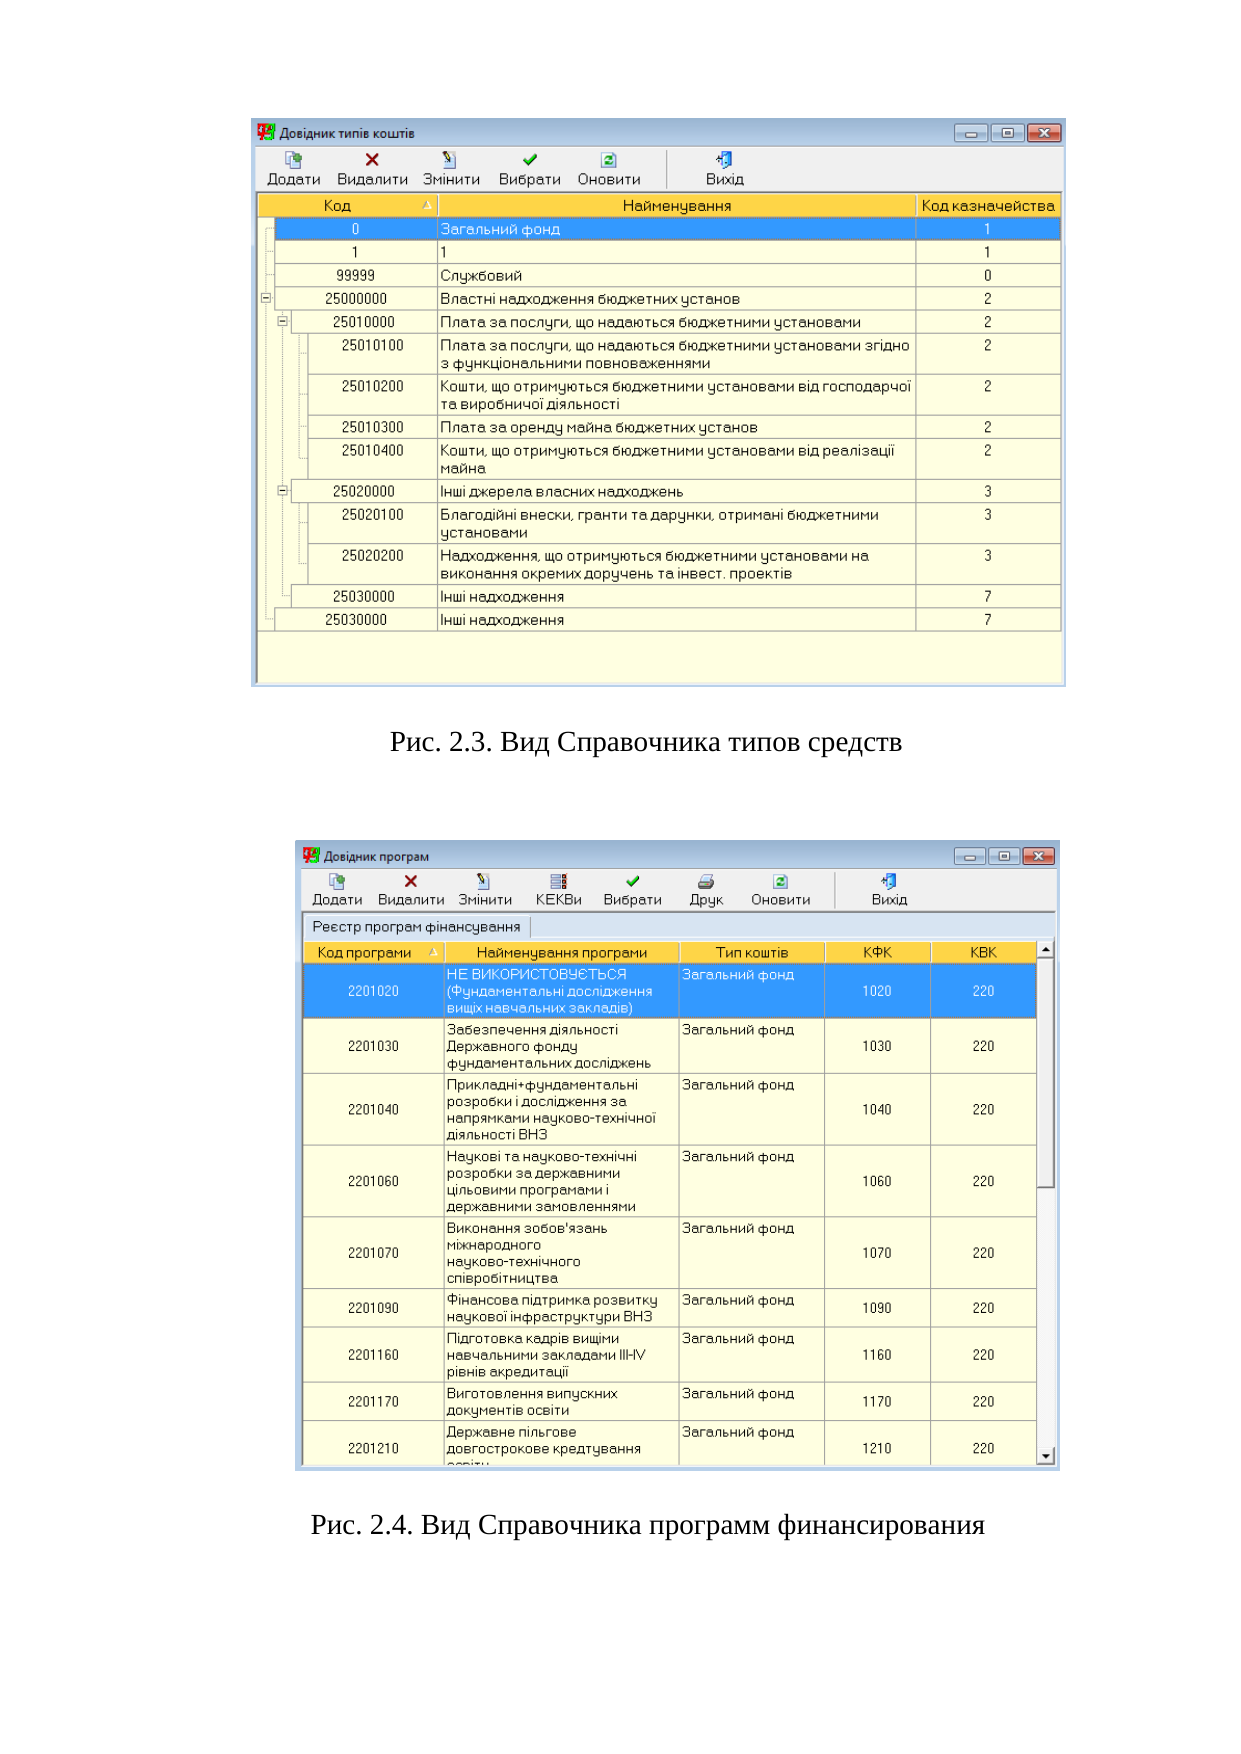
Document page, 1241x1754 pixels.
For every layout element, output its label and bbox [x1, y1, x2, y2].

picture [251, 118, 1066, 687]
picture [295, 840, 1060, 1471]
